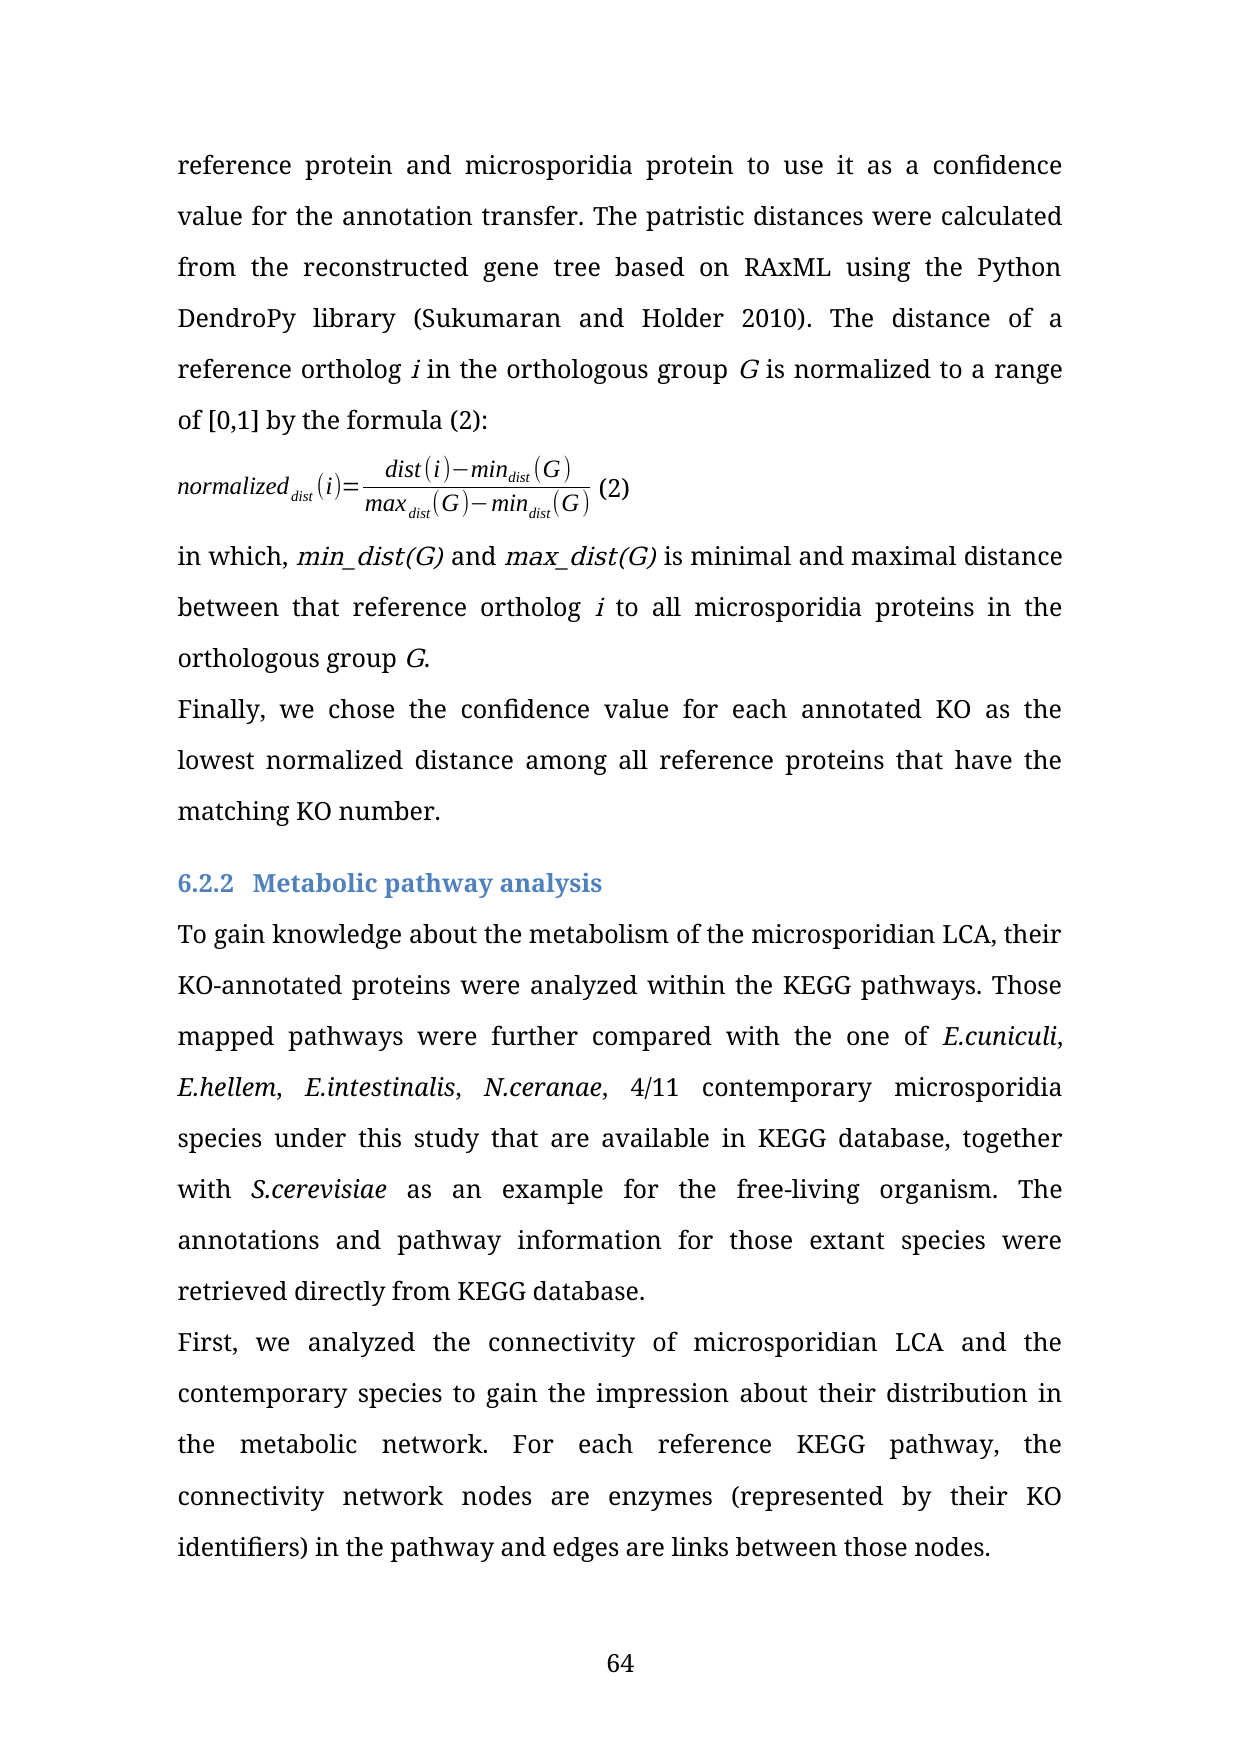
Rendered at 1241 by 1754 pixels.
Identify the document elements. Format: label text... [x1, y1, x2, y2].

text in which, min_dist(G) and max_dist(G) is minimal and maximal distance between that reference ortholog i to all microsporidia proteins in the orthologous group G. [177, 538, 1063, 675]
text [177, 148, 1063, 437]
text (2) [177, 454, 1063, 522]
text First, we analyzed the connectivity of microsporidian LCA and the contemporary species to gain the impression about their distribution in the metabolic network. For each reference KEGG pathway, the connectivity network nodes are enzymes (represented by their KO identifiers) in the pathway and edges are links between those nodes. [177, 1325, 1063, 1563]
text Finally, we chose the confidence value for each annotated KO as the lowest normalized distance among all reference proteins that have the matching KO number. [177, 692, 1063, 828]
text To gain knowledge about the metabolism of the microsporidian LCA, their KO-annotated proteins were analyzed within the KEGG pathways. Those mapped pathways were further compared with the one of E.cuniculi, E.hellem, E.intestinalis, N.ceranae, 4/11 contemporary microsporidia species under this study that are available in KEGG database, together with S.cerevisiae as an example for the free-living organism. The annotations and pathway information for those extant species were retrieved directly from KEGG database. [177, 917, 1063, 1308]
subtitle Metabolic pathway analysis [177, 866, 1063, 900]
